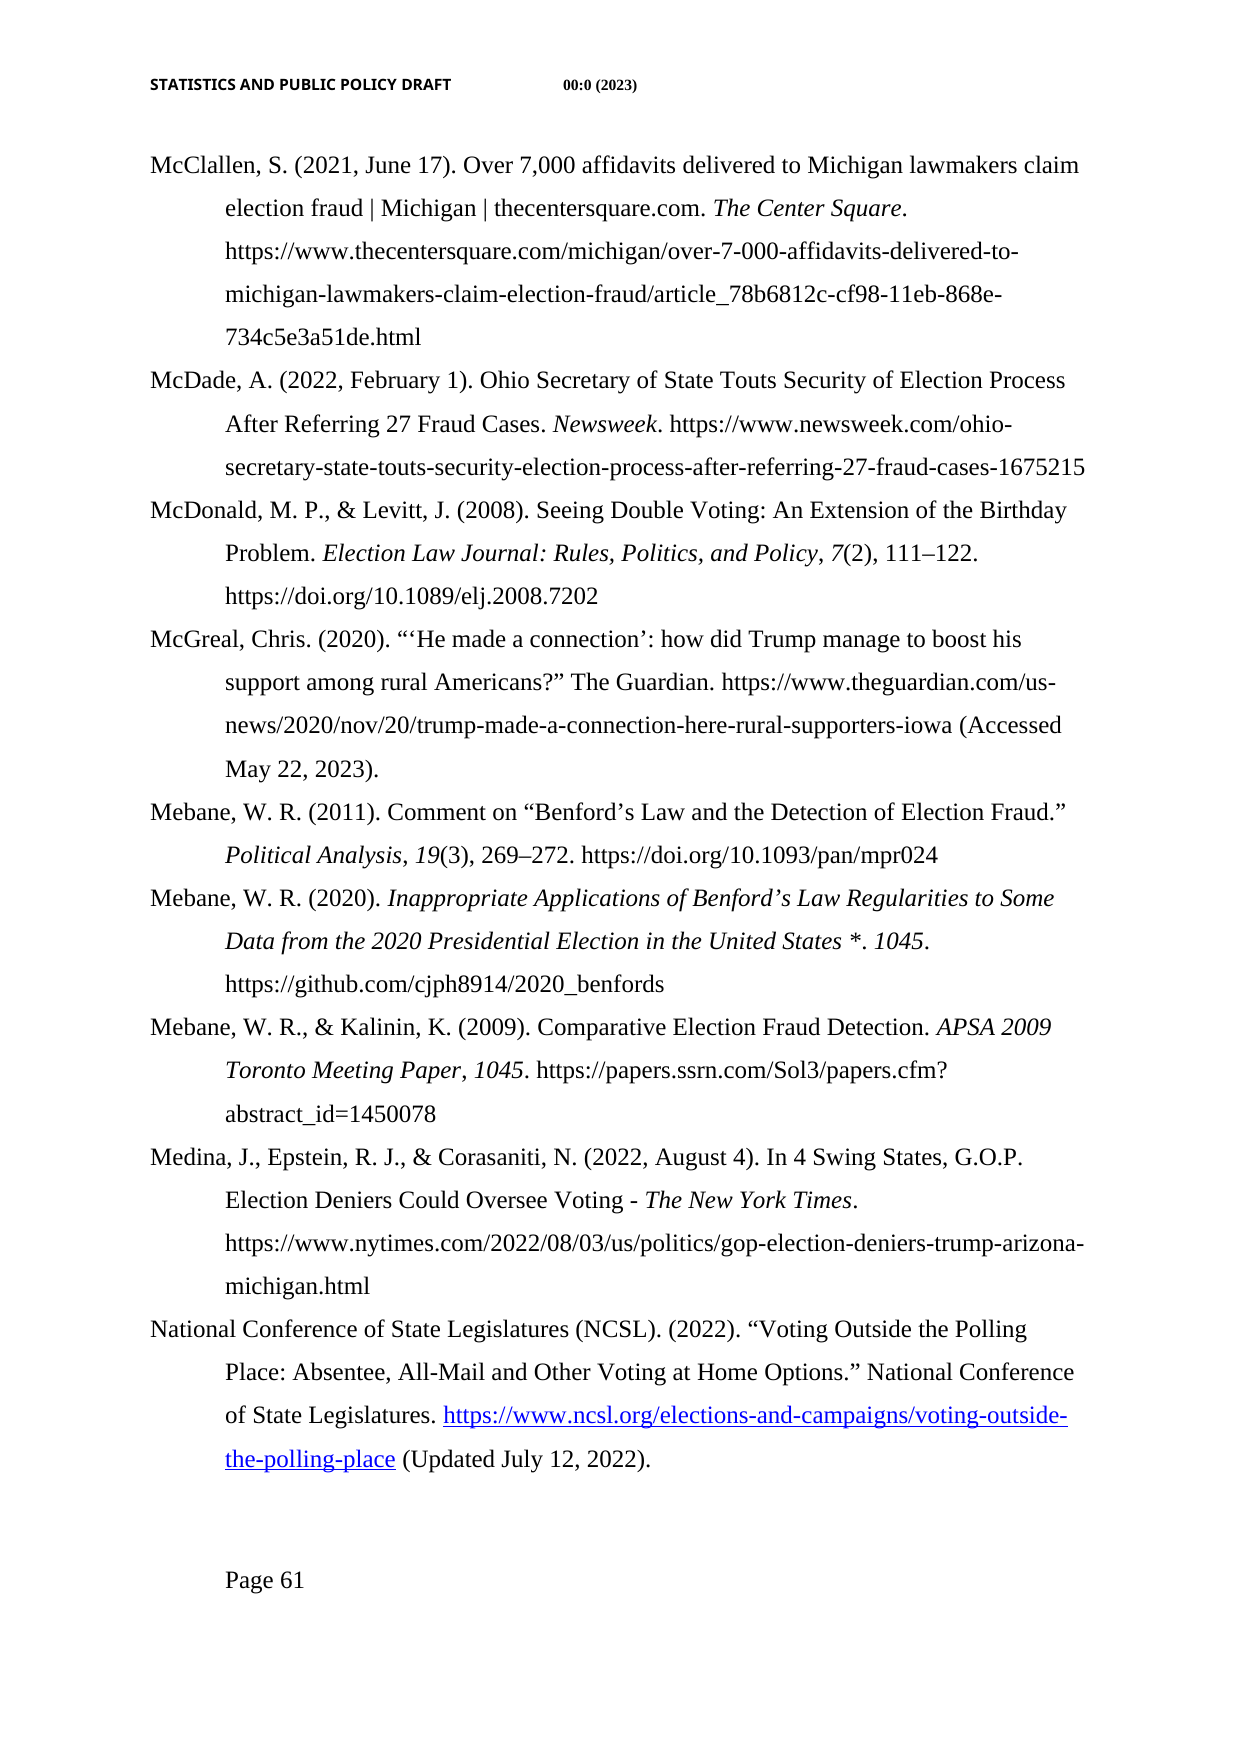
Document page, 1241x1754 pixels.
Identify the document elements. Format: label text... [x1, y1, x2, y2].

text Mebane, W. R., & Kalinin, K. (2009). Comparative Election Fraud Detection. APSA 2009 Toronto Meeting Paper, 1045. https://papers.ssrn.com/Sol3/papers.cfm?abstract_id=1450078 [150, 1012, 1090, 1127]
text McClallen, S. (2021, June 17). Over 7,000 affidavits delivered to Michigan lawmakers claim election fraud | Michigan | thecentersquare.com. The Center Square. https://www.thecentersquare.com/michigan/over-7-000-affidavits-delivered-to-michigan-lawmakers-claim-election-fraud/article_78b6812c-cf98-11eb-868e-734c5e3a51de.html [150, 150, 1090, 351]
text McDonald, M. P., & Levitt, J. (2008). Seeing Double Voting: An Extension of the Birthday Problem. Election Law Journal: Rules, Politics, and Policy, 7(2), 111–122. https://doi.org/10.1089/elj.2008.7202 [150, 495, 1090, 610]
text McGreal, Chris. (2020). “‘He made a connection’: how did Trump manage to boost his support among rural Americans?” The Guardian. https://www.theguardian.com/us-news/2020/nov/20/trump-made-a-connection-here-rural-supporters-iowa (Accessed May 22, 2023). [150, 624, 1090, 782]
text Mebane, W. R. (2020). Inappropriate Applications of Benford’s Law Regularities to Some Data from the 2020 Presidential Election in the United States *. 1045. https://github.com/cjph8914/2020_benfords [150, 883, 1090, 998]
text McDade, A. (2022, February 1). Ohio Secretary of State Touts Security of Election Process After Referring 27 Fraud Cases. Newsweek. https://www.newsweek.com/ohio-secretary-state-touts-security-election-process-after-referring-27-fraud-cases-1675215 [150, 366, 1090, 481]
text Mebane, W. R. (2011). Comment on “Benford’s Law and the Detection of Election Fraud.” Political Analysis, 19(3), 269–272. https://doi.org/10.1093/pan/mpr024 [150, 797, 1090, 869]
text Medina, J., Epstein, R. J., & Corasaniti, N. (2022, August 4). In 4 Swing States, G.O.P. Election Deniers Could Oversee Voting - The New York Times. https://www.nytimes.com/2022/08/03/us/politics/gop-election-deniers-trump-arizona-michigan.html [150, 1142, 1090, 1300]
text National Conference of State Legislatures (NCSL). (2022). “Voting Outside the Polling Place: Absentee, All-Mail and Other Voting at Home Options.” National Conference of State Legislatures. https://www.ncsl.org/elections-and-campaigns/voting-outside-the-polling-place (Updated July 12, 2022). [150, 1314, 1090, 1472]
